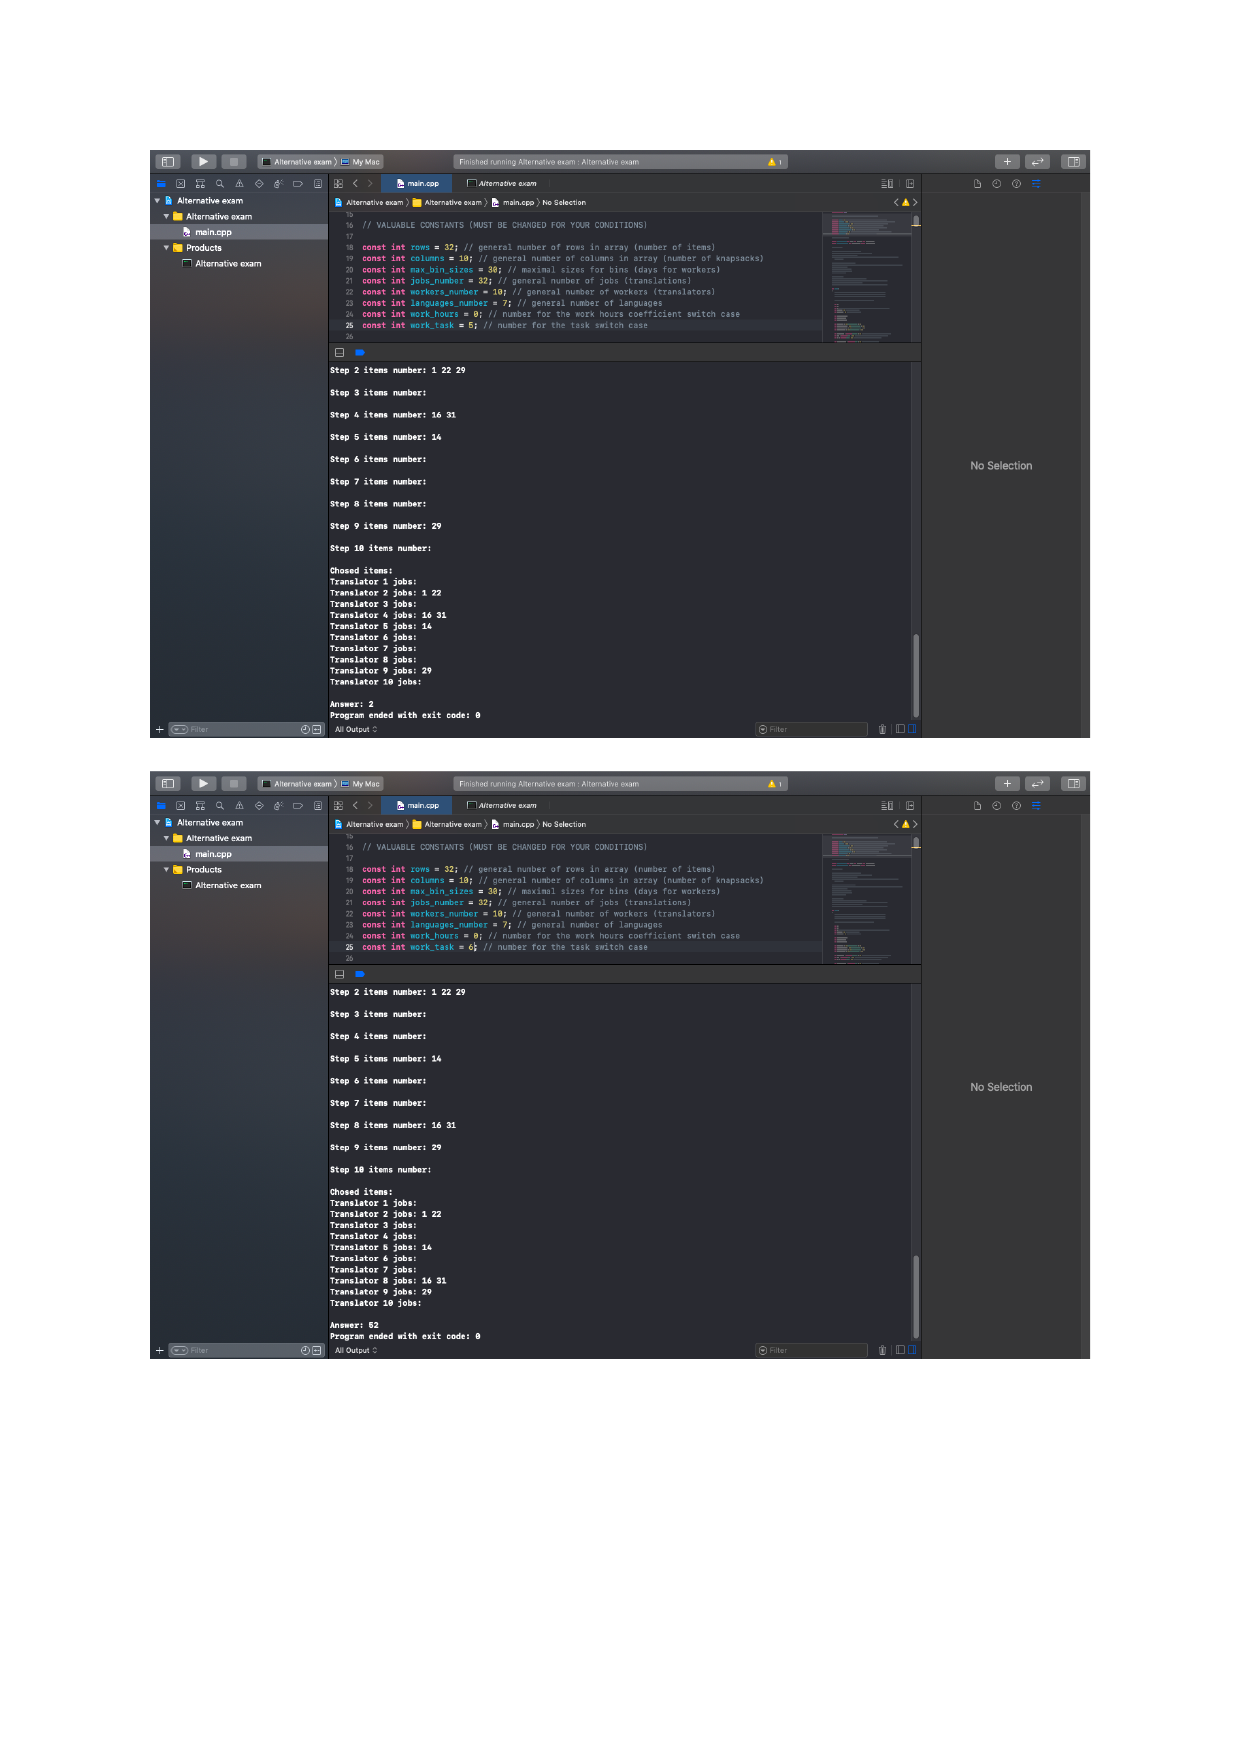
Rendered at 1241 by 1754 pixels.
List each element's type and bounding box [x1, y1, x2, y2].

picture [150, 771, 1091, 1359]
picture [150, 150, 1091, 738]
